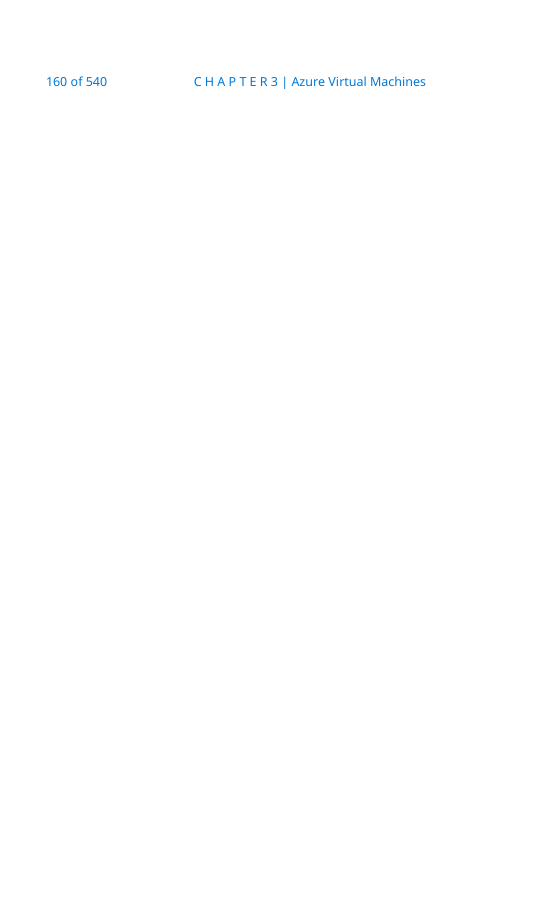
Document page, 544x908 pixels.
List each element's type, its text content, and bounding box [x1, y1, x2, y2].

text 160 of 540 C H A P T E R 3 | Azure Virtual Machines [46, 73, 491, 90]
